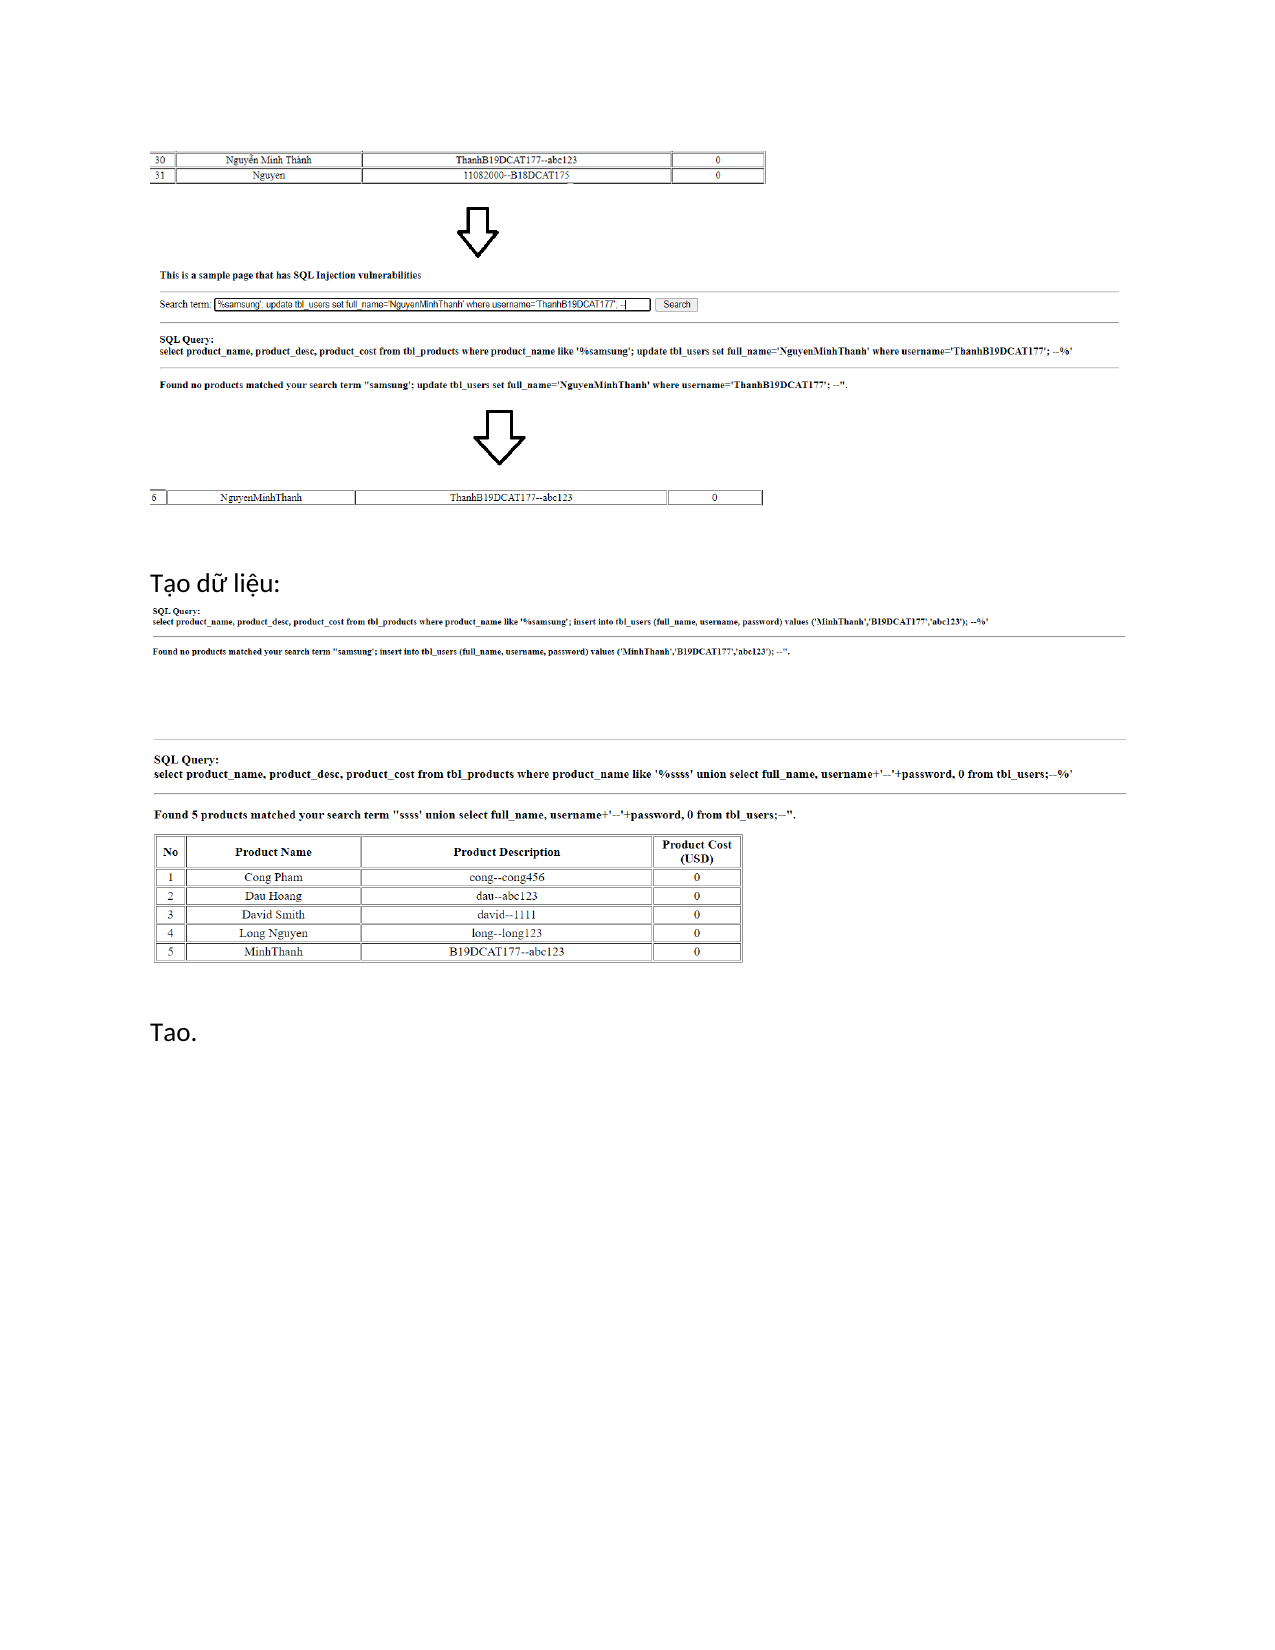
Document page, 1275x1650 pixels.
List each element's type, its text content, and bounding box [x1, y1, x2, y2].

picture [150, 150, 1124, 564]
text Tao. [150, 1016, 1125, 1048]
picture [150, 600, 1125, 718]
picture [150, 736, 1127, 998]
